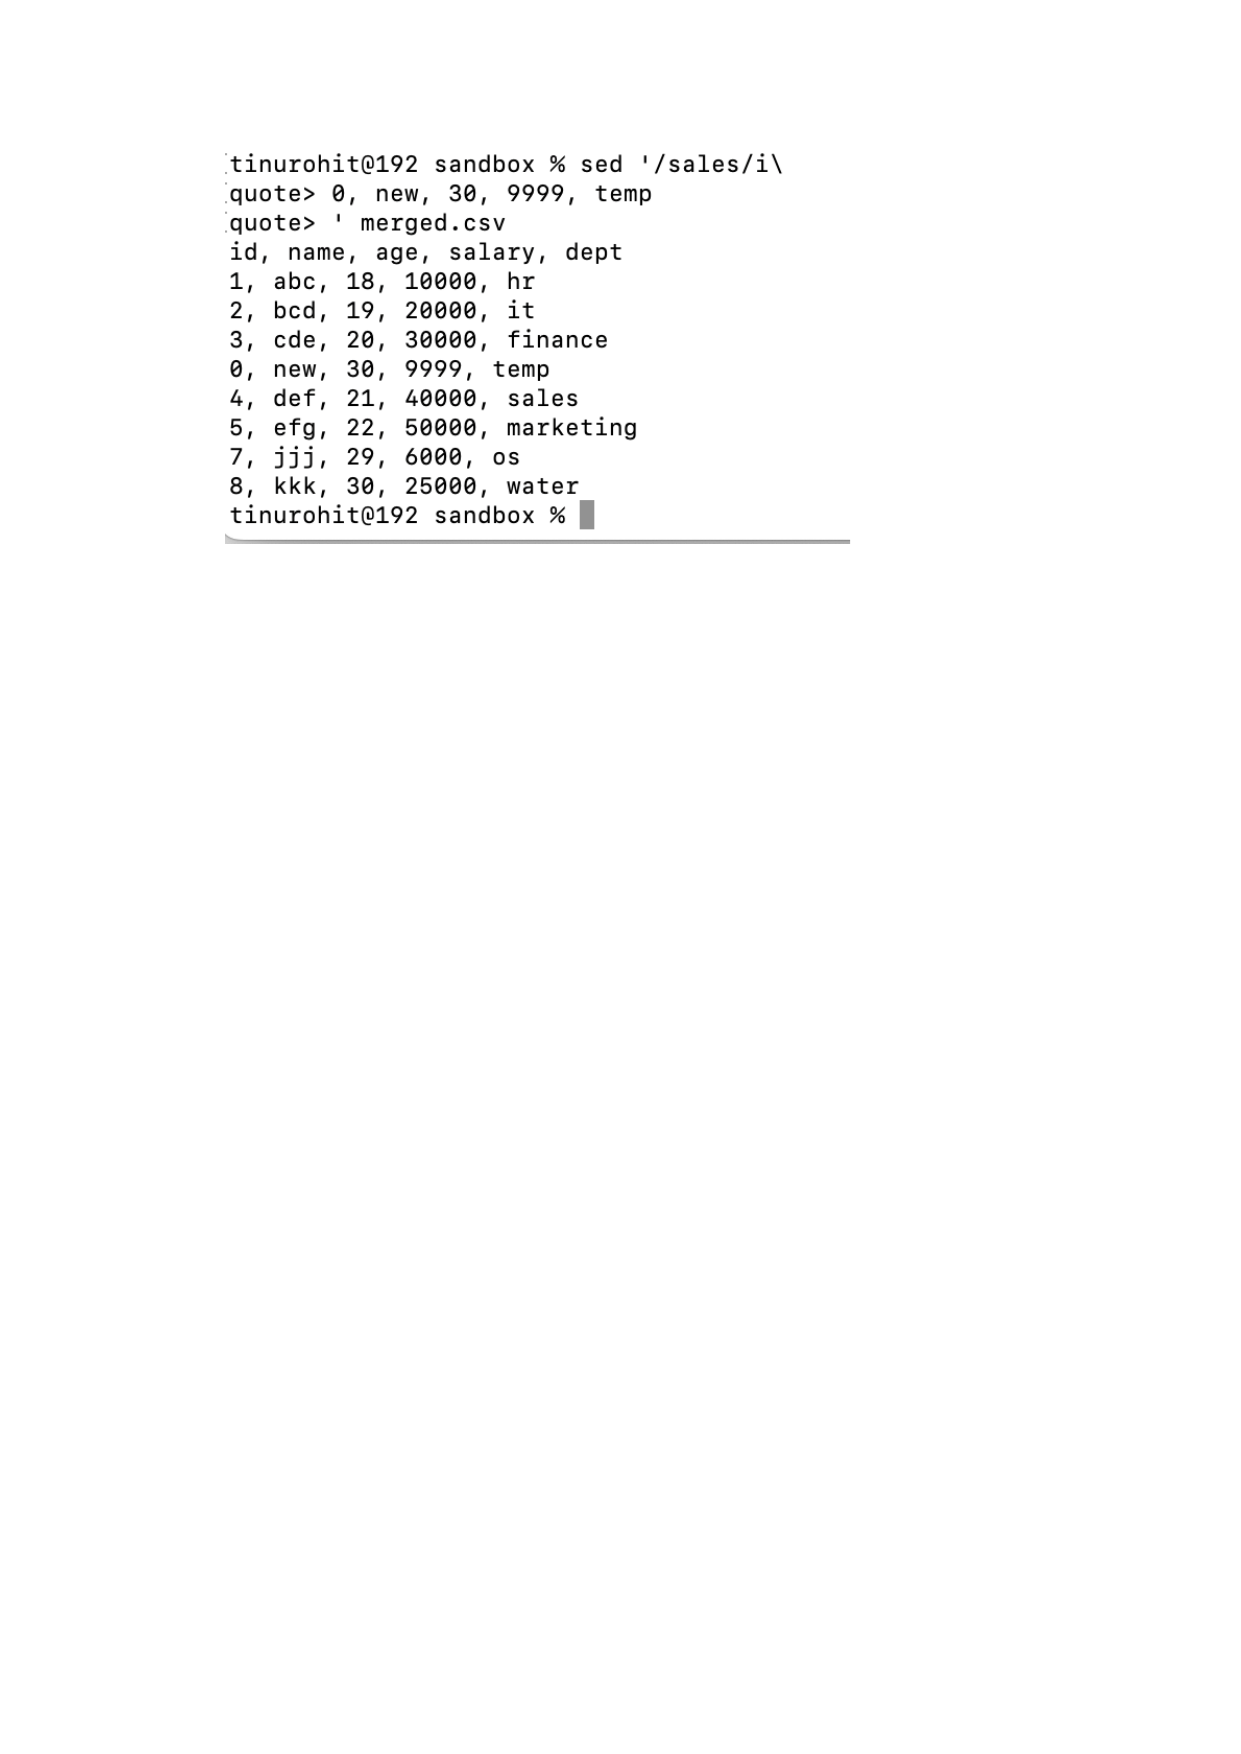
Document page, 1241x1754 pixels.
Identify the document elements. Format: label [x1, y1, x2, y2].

picture [225, 150, 851, 544]
